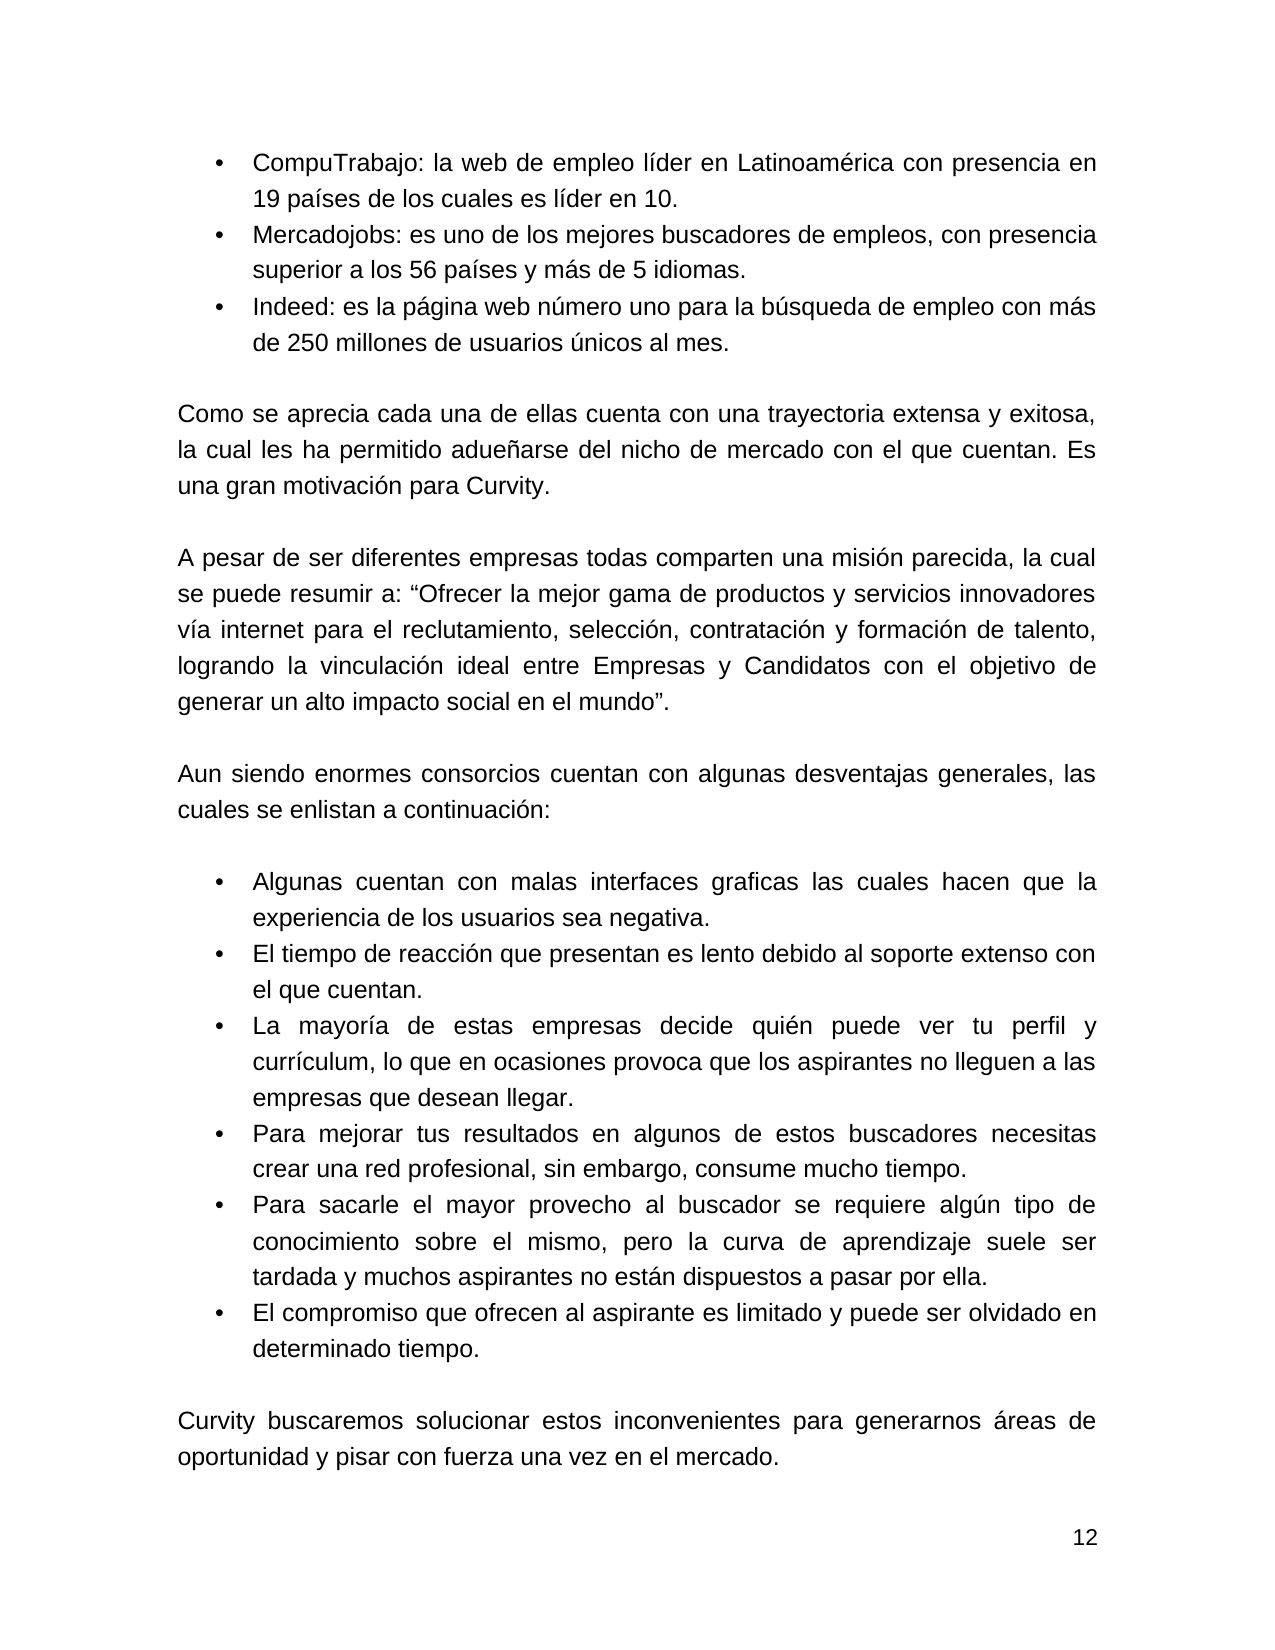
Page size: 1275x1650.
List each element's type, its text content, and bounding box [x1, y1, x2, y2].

text Curvity buscaremos solucionar estos inconvenientes para generarnos áreas de oportunidad y pisar con fuerza una vez en el mercado. [177, 1406, 1098, 1471]
list El compromiso que ofrecen al aspirante es limitado y puede ser olvidado en determinado tiempo. [215, 1298, 1098, 1363]
list Indeed: es la página web número uno para la búsqueda de empleo con más de 250 millones de usuarios únicos al mes. [215, 292, 1098, 356]
text Como se aprecia cada una de ellas cuenta con una trayectoria extensa y exitosa, la cual les ha permitido adueñarse del nicho de mercado con el que cuentan. Es una gran motivación para Curvity. [177, 399, 1098, 500]
list Para mejorar tus resultados en algunos de estos buscadores necesitas crear una red profesional, sin embargo, consume mucho tiempo. [215, 1118, 1098, 1183]
list Para sacarle el mayor provecho al buscador se requiere algún tipo de conocimiento sobre el mismo, pero la curva de aprendizaje suele ser tardada y muchos aspirantes no están dispuestos a pasar por ella. [215, 1191, 1098, 1291]
list La mayoría de estas empresas decide quién puede ver tu perfil y currículum, lo que en ocasiones provoca que los aspirantes no lleguen a las empresas que desean llegar. [215, 1011, 1098, 1111]
list Algunas cuentan con malas interfaces graficas las cuales hacen que la experiencia de los usuarios sea negativa. [215, 867, 1098, 931]
list Mercadojobs: es uno de los mejores buscadores de empleos, con presencia superior a los 56 países y más de 5 idiomas. [215, 219, 1098, 284]
text Aun siendo enormes consorcios cuentan con algunas desventajas generales, las cuales se enlistan a continuación: [177, 759, 1098, 823]
list CompuTrabajo: la web de empleo líder en Latinoamérica con presencia en 19 países de los cuales es líder en 10. [215, 148, 1098, 212]
list El tiempo de reacción que presentan es lento debido al soporte extenso con el que cuentan. [215, 939, 1098, 1003]
text A pesar de ser diferentes empresas todas comparten una misión parecida, la cual se puede resumir a: “Ofrecer la mejor gama de productos y servicios innovadores vía internet para el reclutamiento, selección, contratación y formación de talento, logrando la vinculación ideal entre Empresas y Candidatos con el objetivo de generar un alto impacto social en el mundo”. [177, 543, 1098, 716]
